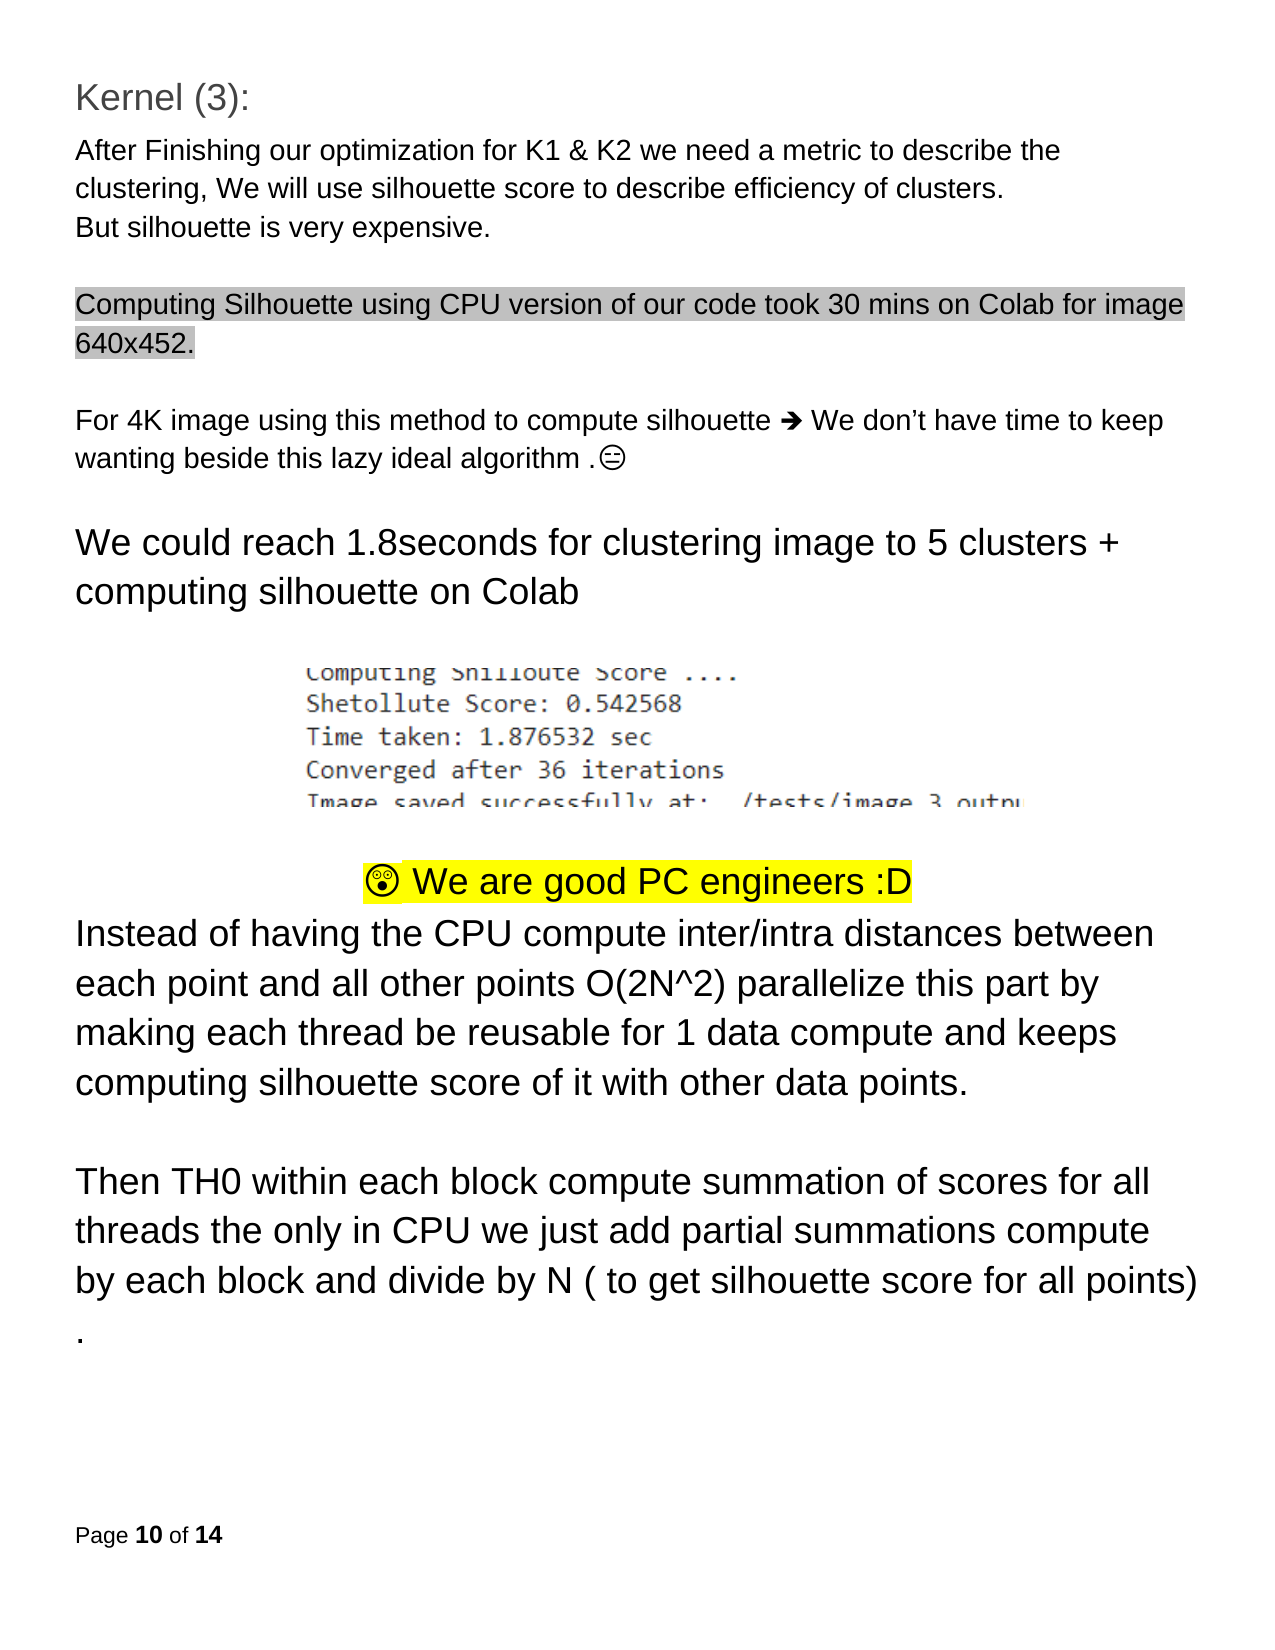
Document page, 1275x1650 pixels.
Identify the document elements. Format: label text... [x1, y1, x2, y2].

text Then TH0 within each block compute summation of scores for all threads the only in CPU we just add partial summations compute by each block and divide by N ( to get silhouette score for all points) . [75, 1159, 1200, 1351]
text After Finishing our optimization for K1 & K2 we need a metric to describe the clustering, We will use silhouette score to describe efficiency of clusters. [75, 133, 1200, 205]
text Computing Silhouette using CPU version of our code took 30 mins on Colab for image 640x452. [75, 287, 1200, 359]
text For 4K image using this method to compute silhouette 🡺 We don’t have time to keep wanting beside this lazy ideal algorithm .😑 [75, 403, 1200, 476]
subtitle Kernel (3): [75, 75, 1200, 118]
text 😲 We are good PC engineers :D [75, 859, 1200, 904]
text Instead of having the CPU compute inter/intra distances between each point and all other points O(2N^2) parallelize this part by making each thread be reusable for 1 data compute and keeps computing silhouette score of it with other data points. [75, 911, 1200, 1103]
text But silhouette is very expensive. [75, 210, 1200, 243]
text We could reach 1.8seconds for clustering image to 5 clusters + computing silhouette on Colab [75, 520, 1200, 613]
picture [250, 668, 1025, 807]
